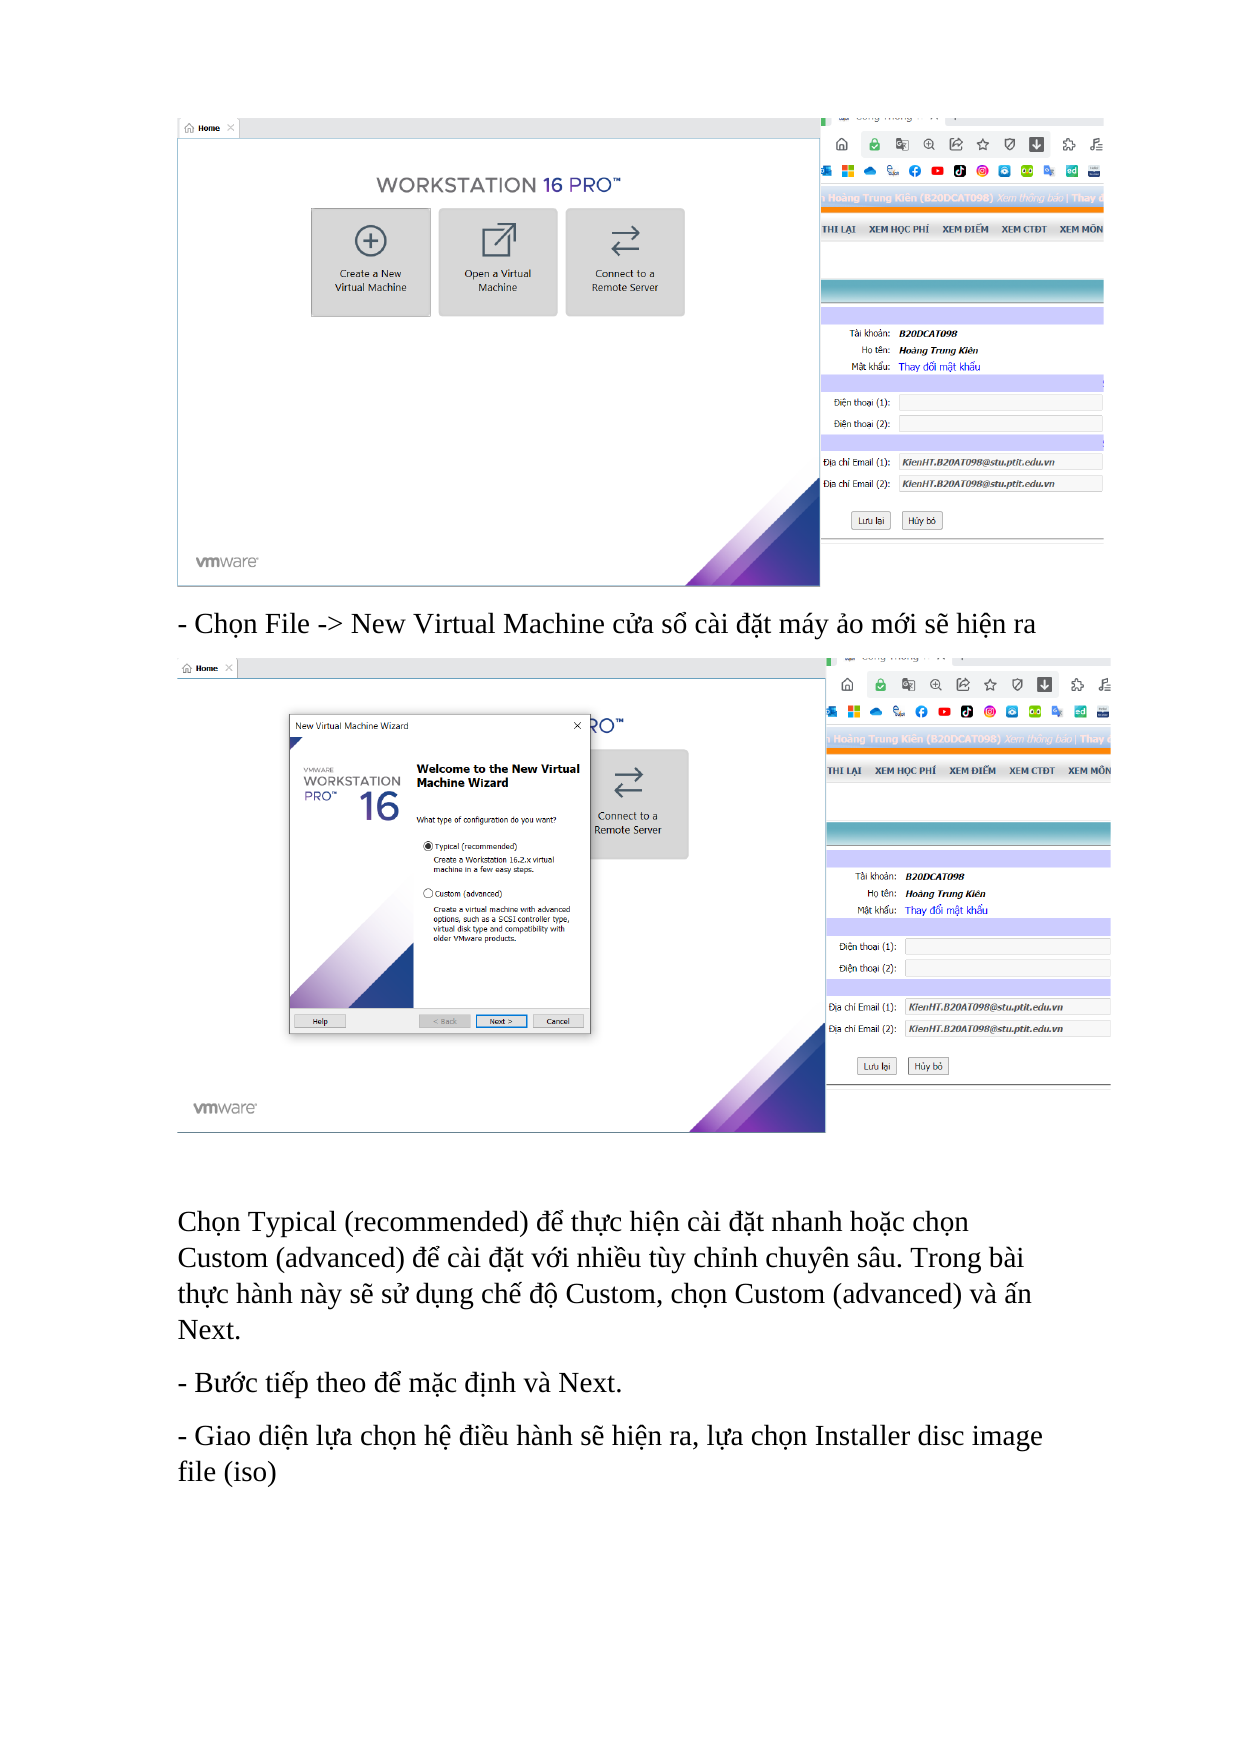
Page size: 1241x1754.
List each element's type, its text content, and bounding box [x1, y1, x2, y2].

text Chọn Typical (recommended) để thực hiện cài đặt nhanh hoặc chọn Custom (advanced) để cài đặt với nhiều tùy chỉnh chuyên sâu. Trong bài thực hành này sẽ sử dụng chế độ Custom, chọn Custom (advanced) và ấn Next. [177, 1204, 1063, 1346]
text - Giao diện lựa chọn hệ điều hành sẽ hiện ra, lựa chọn Installer disc image file (iso) [177, 1418, 1063, 1488]
picture [177, 658, 1111, 1133]
text - Bước tiếp theo để mặc định và Next. [177, 1365, 1063, 1399]
text - Chọn File -> New Virtual Machine cửa sổ cài đặt máy ảo mới sẽ hiện ra [177, 606, 1063, 639]
picture [177, 118, 1104, 587]
